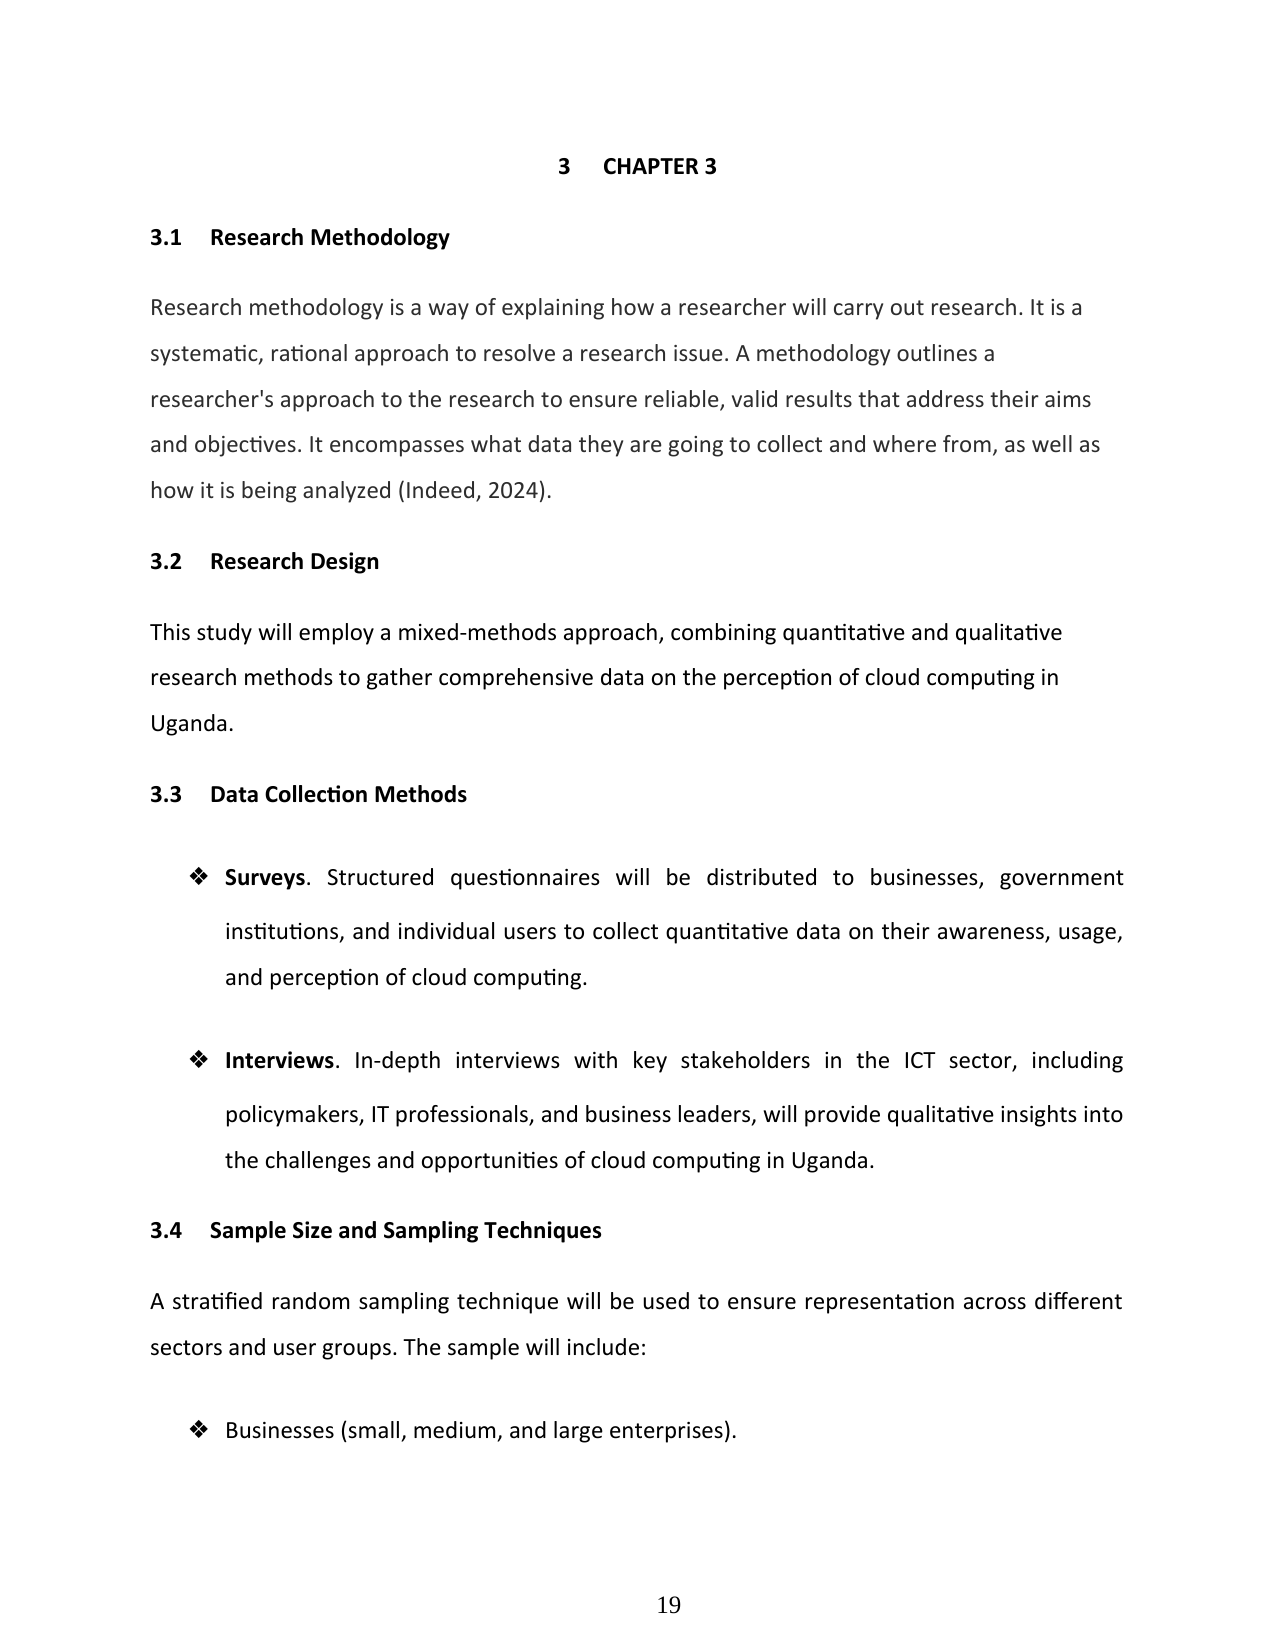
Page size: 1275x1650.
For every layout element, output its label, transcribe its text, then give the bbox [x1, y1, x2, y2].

text This study will employ a mixed-methods approach, combining quantitative and qualitative research methods to gather comprehensive data on the perception of cloud computing in Uganda. [150, 616, 1125, 738]
subtitle Sample Size and Sampling Techniques [150, 1214, 1125, 1245]
subtitle CHAPTER 3 [150, 150, 1125, 181]
list Businesses (small, medium, and large enterprises). [187, 1402, 1125, 1453]
subtitle Data Collection Methods [150, 778, 1125, 808]
list Interviews. In-depth interviews with key stakeholders in the ICT sector, including policymakers, IT professionals, and business leaders, will provide qualitative insights into the challenges and opportunities of cloud computing in Uganda. [187, 1032, 1125, 1174]
text A stratified random sampling technique will be used to ensure representation across different sectors and user groups. The sample will include: [150, 1285, 1125, 1362]
subtitle Research Design [150, 545, 1125, 576]
list Surveys. Structured questionnaires will be distributed to businesses, government institutions, and individual users to collect quantitative data on their awareness, usage, and perception of cloud computing. [187, 849, 1125, 991]
subtitle Research Methodology [150, 221, 1125, 251]
text Research methodology is a way of explaining how a researcher will carry out research. It is a systematic, rational approach to resolve a research issue. A methodology outlines a researcher's approach to the research to ensure reliable, valid results that address their aims and objectives. It encompasses what data they are going to collect and where from, as well as how it is being analyzed (Indeed, 2024). [150, 291, 1125, 505]
